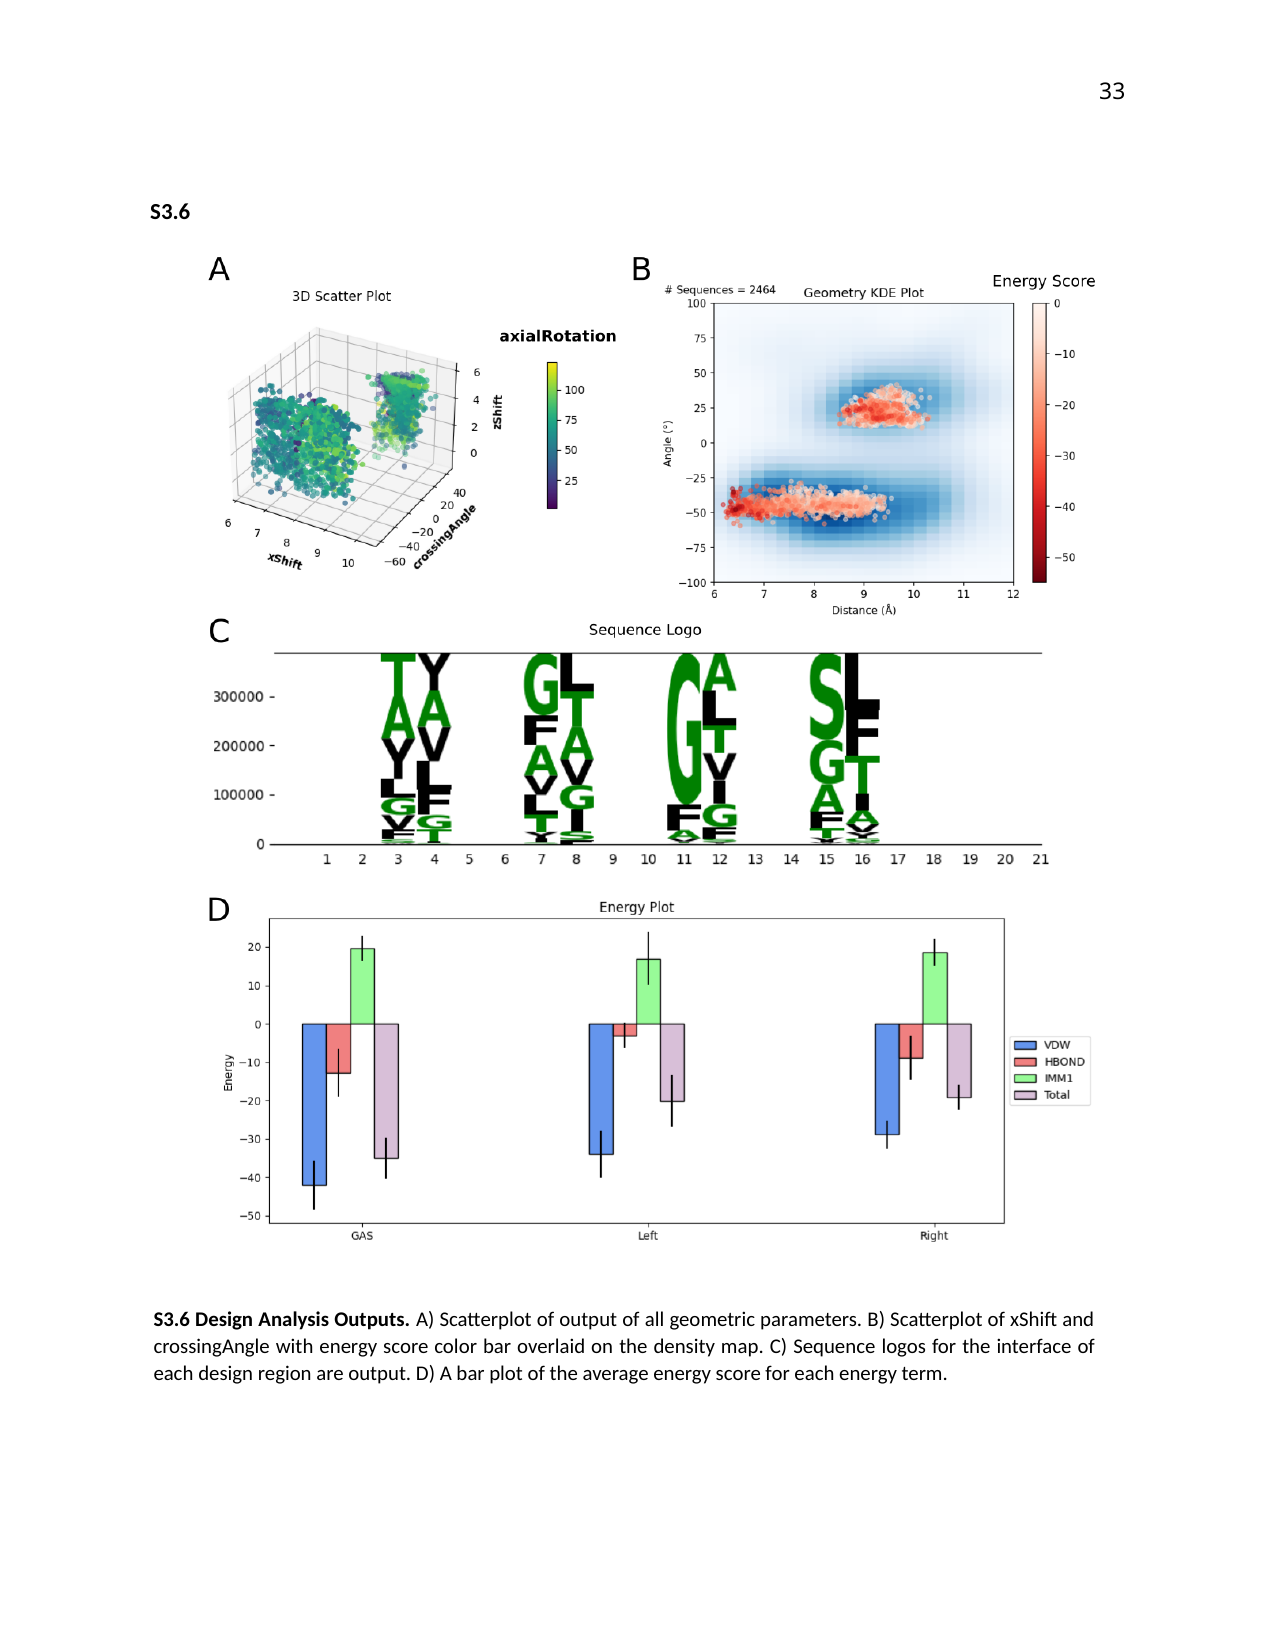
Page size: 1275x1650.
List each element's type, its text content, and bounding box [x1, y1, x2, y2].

picture [150, 243, 1124, 1283]
text S3.6 [150, 197, 1125, 225]
